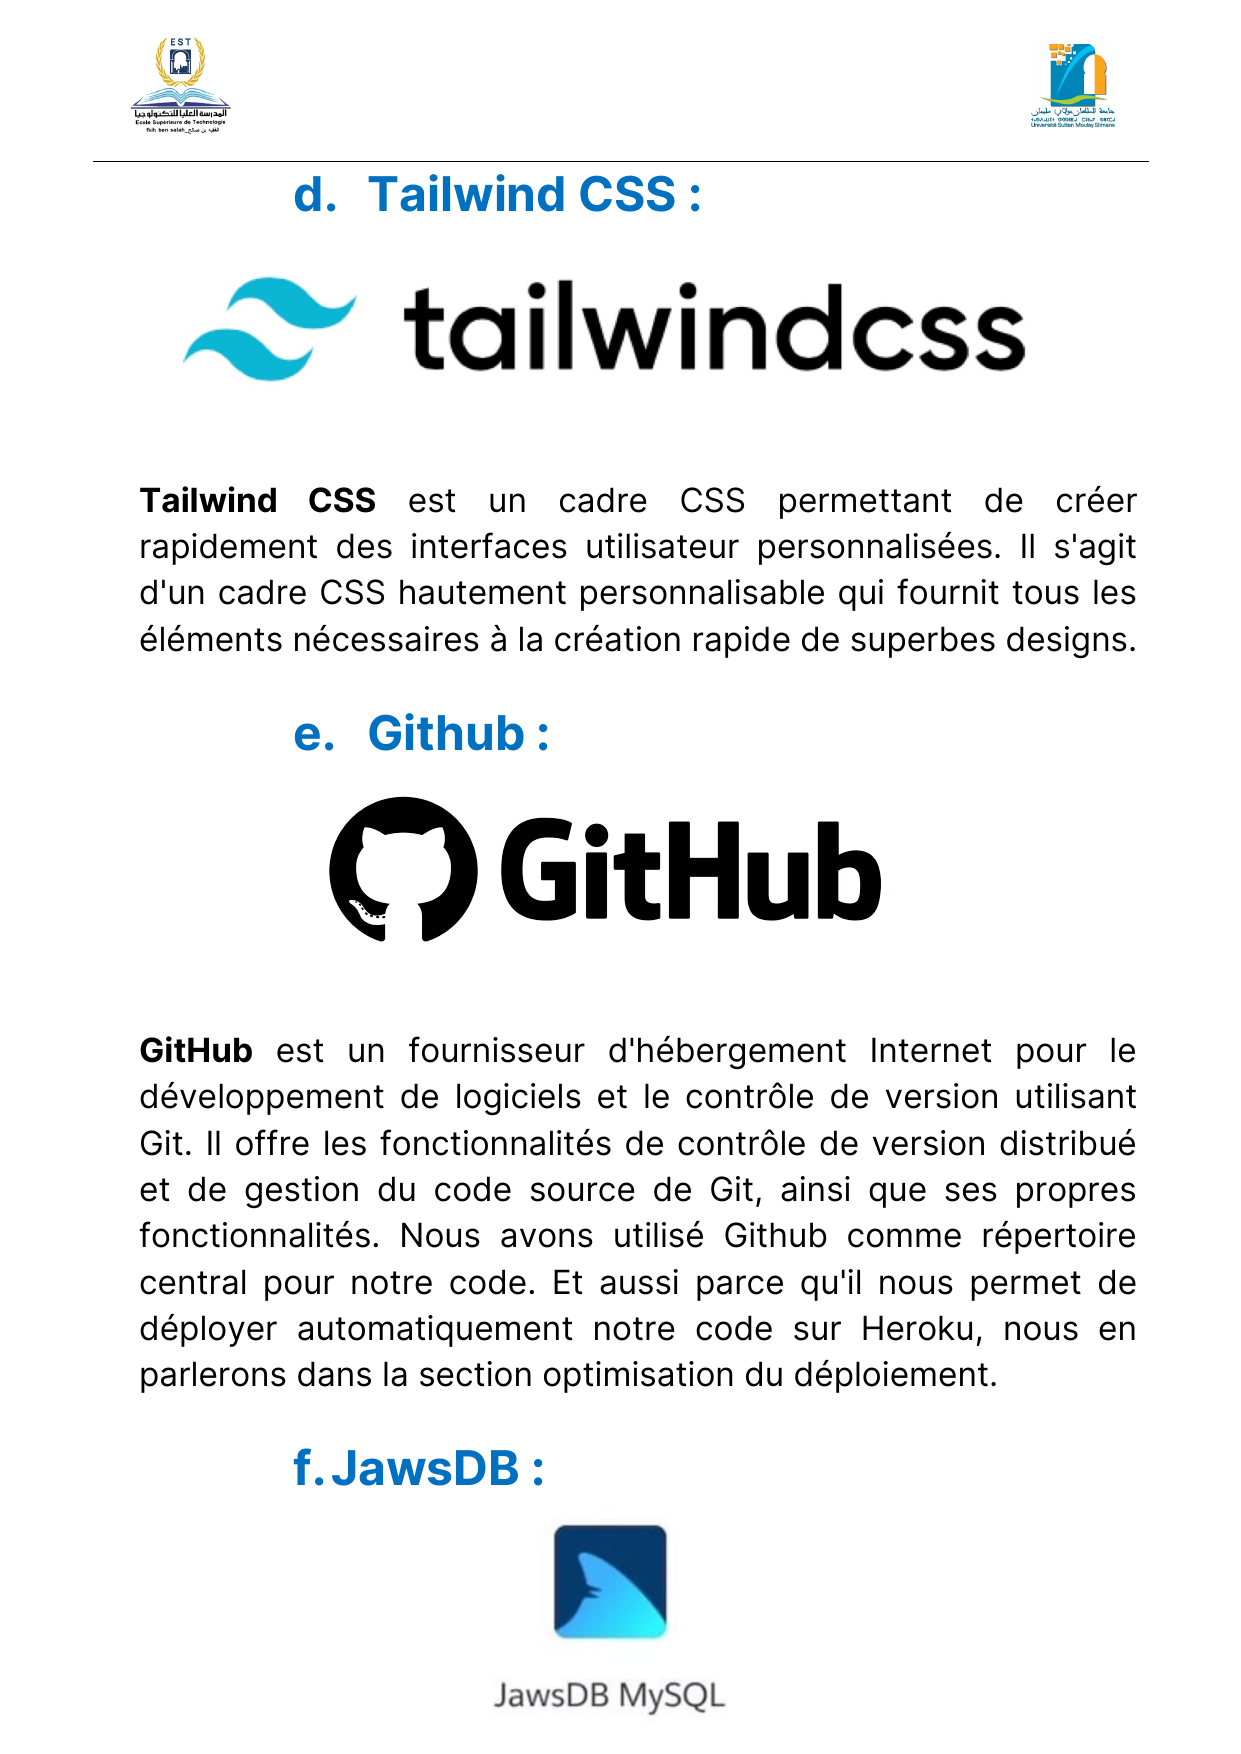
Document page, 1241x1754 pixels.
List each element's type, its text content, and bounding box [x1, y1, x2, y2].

text Tailwind CSS est un cadre CSS permettant de créer rapidement des interfaces utilisateur personnalisées. Il s'agit d'un cadre CSS hautement personnalisable qui fournit tous les éléments nécessaires à la création rapide de superbes designs. [139, 480, 1138, 659]
list Tailwind CSS : [293, 116, 1088, 223]
picture [1031, 44, 1115, 128]
list JawsDB : [293, 1439, 1088, 1497]
picture [177, 272, 1033, 386]
text GitHub est un fournisseur d'hébergement Internet pour le développement de logiciels et le contrôle de version utilisant Git. Il offre les fonctionnalités de contrôle de version distribué et de gestion du code source de Git, ainsi que ses propres fonctionnalités. Nous avons utilisé Github comme répertoire central pour notre code. Et aussi parce qu'il nous permet de déployer automatiquement notre code sur Heroku, nous en parlerons dans la section optimisation du déploiement. [139, 1030, 1138, 1395]
list Github : [293, 703, 1088, 762]
picture [324, 791, 886, 946]
picture [483, 1510, 730, 1726]
picture [126, 23, 236, 149]
